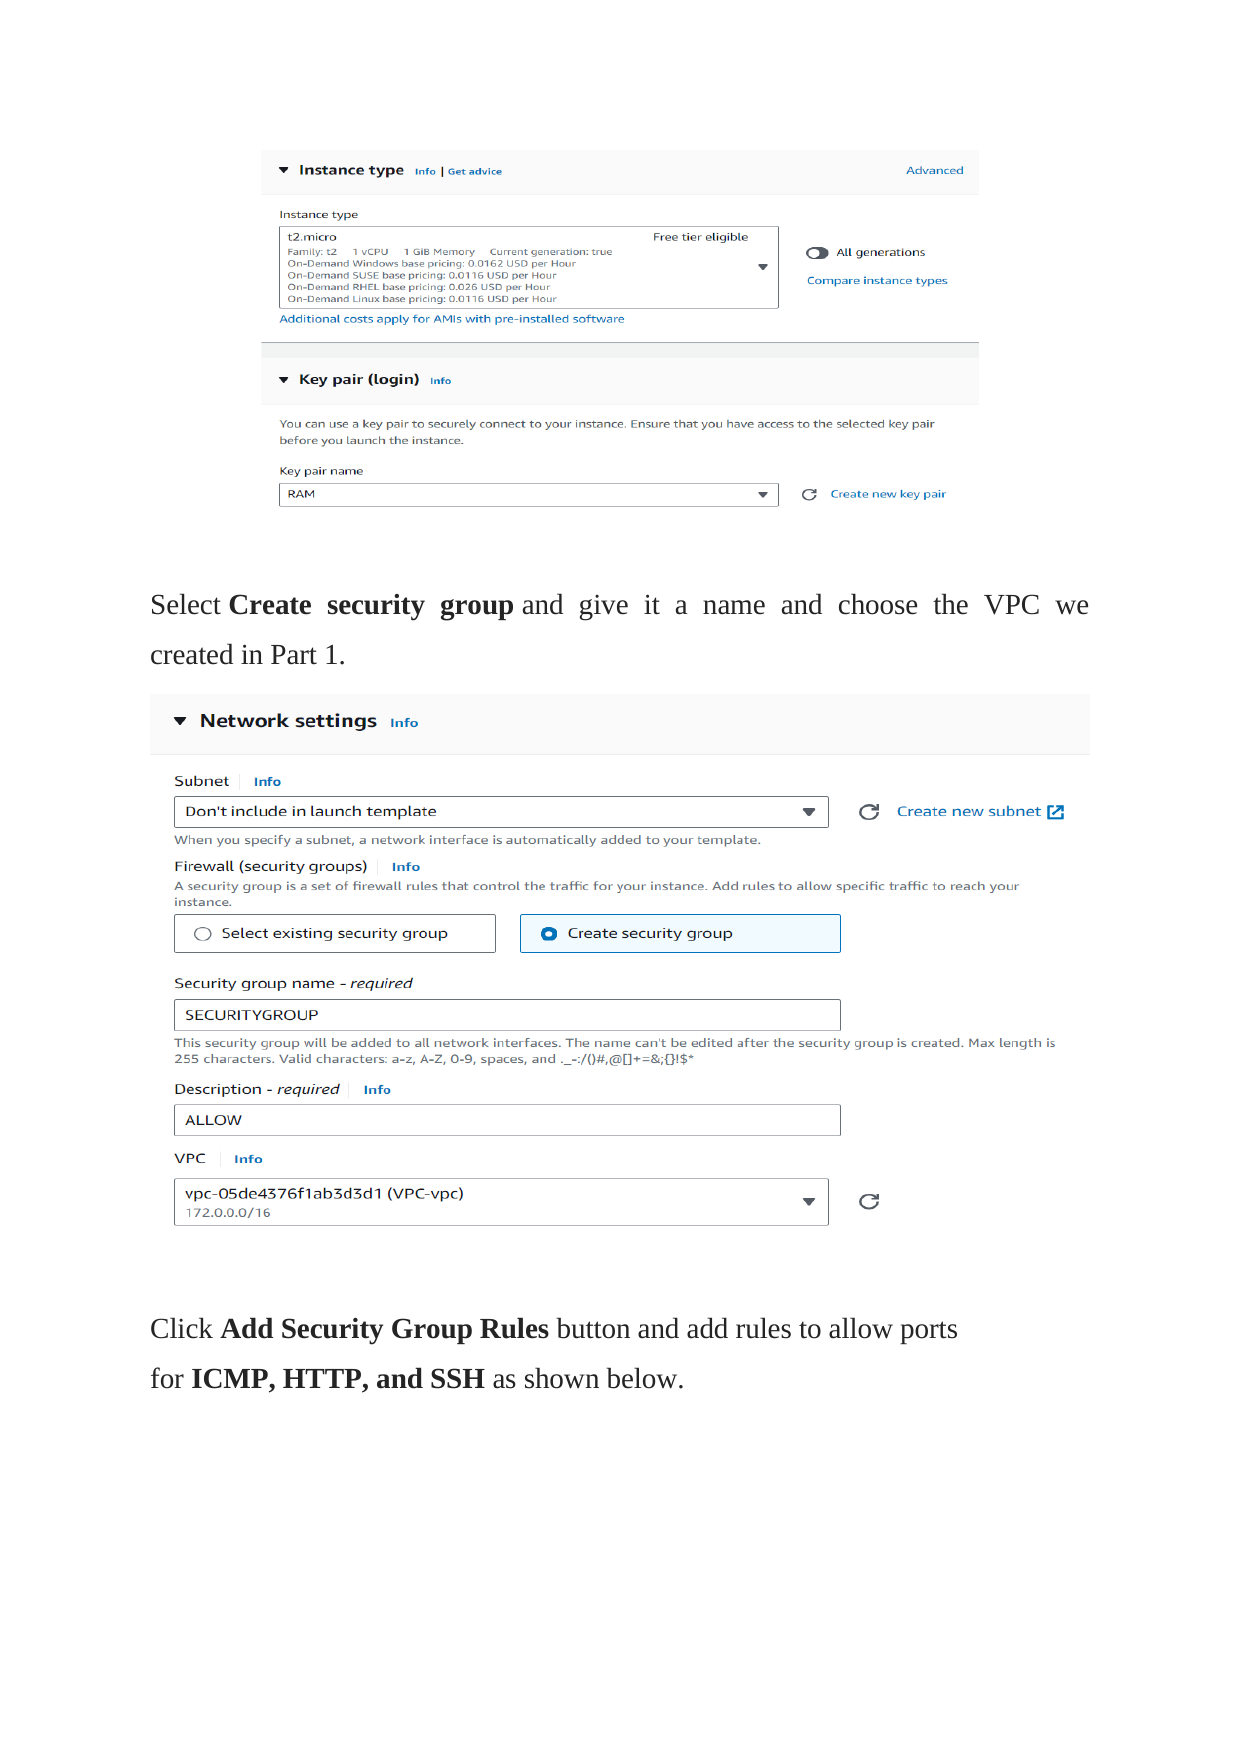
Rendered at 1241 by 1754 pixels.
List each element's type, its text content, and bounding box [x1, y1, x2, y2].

text Click Add Security Group Rules button and add rules to allow ports for ICMP, HTTP, and SSH as shown below. [150, 1294, 1090, 1394]
picture [150, 694, 1091, 1241]
picture [261, 150, 979, 518]
text Select Create security group and give it a name and choose the VPC we created in Part 1. [150, 571, 1090, 671]
